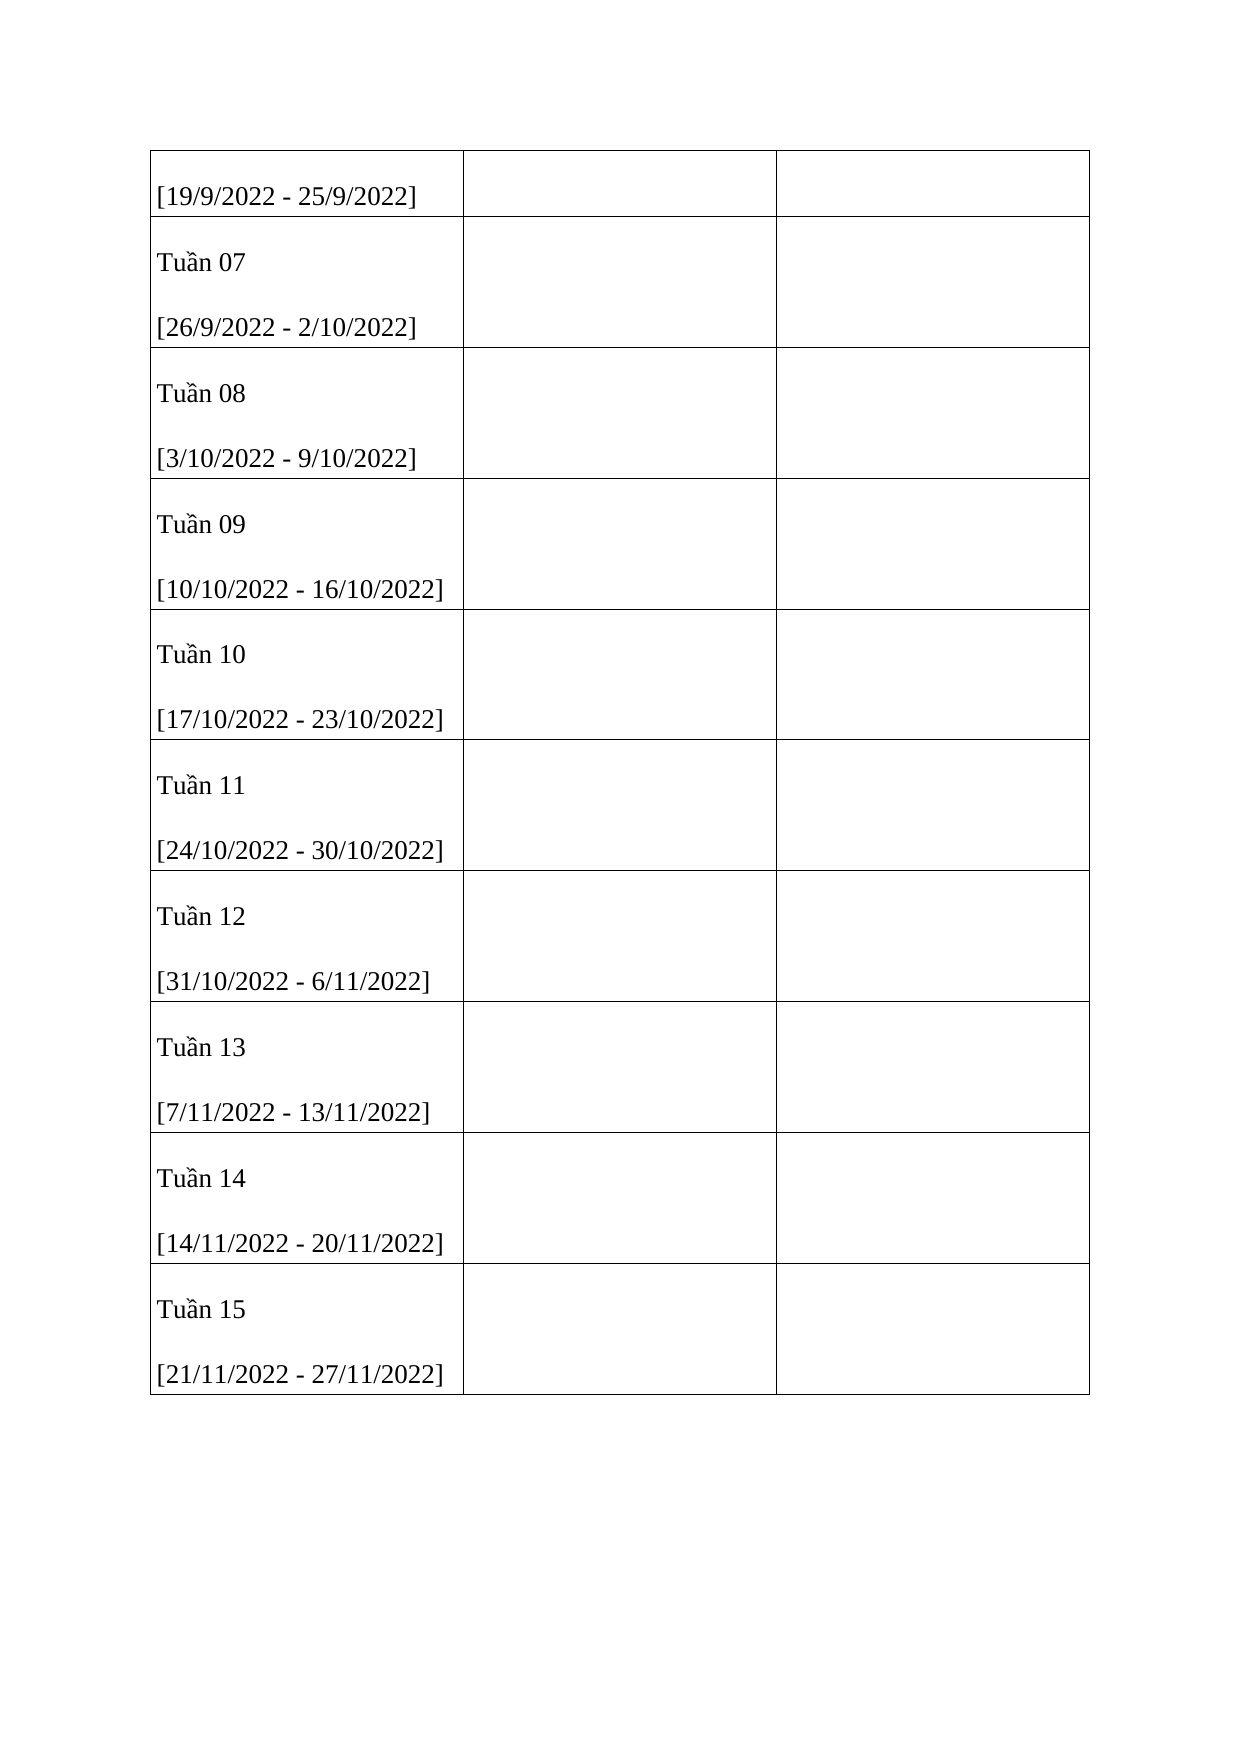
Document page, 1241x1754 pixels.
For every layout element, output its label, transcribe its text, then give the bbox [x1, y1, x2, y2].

table_cell [464, 610, 776, 739]
table_cell [777, 151, 1089, 216]
table_cell [464, 1002, 776, 1132]
table_cell Tuần 10 [17/10/2022 - 23/10/2022] [151, 610, 463, 739]
table_cell [464, 151, 776, 216]
table_cell [777, 479, 1089, 608]
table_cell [151, 151, 463, 216]
table_cell [464, 479, 776, 608]
table_cell [777, 740, 1089, 870]
table_cell Tuần 13 [7/11/2022 - 13/11/2022] [151, 1002, 463, 1132]
table_cell [464, 871, 776, 1001]
table_cell [777, 871, 1089, 1001]
table_cell [777, 217, 1089, 347]
table_cell [464, 1264, 776, 1393]
table_cell [464, 217, 776, 347]
table_cell [464, 740, 776, 870]
table_cell [777, 1264, 1089, 1393]
table_cell [777, 348, 1089, 478]
table_cell Tuần 14 [14/11/2022 - 20/11/2022] [151, 1133, 463, 1263]
table_cell Tuần 07 [26/9/2022 - 2/10/2022] [151, 217, 463, 347]
table_cell [777, 610, 1089, 739]
table_cell [464, 1133, 776, 1263]
table_cell [777, 1133, 1089, 1263]
table_cell Tuần 11 [24/10/2022 - 30/10/2022] [151, 740, 463, 870]
table_cell Tuần 12 [31/10/2022 - 6/11/2022] [151, 871, 463, 1001]
table_cell Tuần 08 [3/10/2022 - 9/10/2022] [151, 348, 463, 478]
table_cell [464, 348, 776, 478]
table_cell Tuần 09 [10/10/2022 - 16/10/2022] [151, 479, 463, 608]
table_cell [777, 1002, 1089, 1132]
table_cell Tuần 15 [21/11/2022 - 27/11/2022] [151, 1264, 463, 1393]
